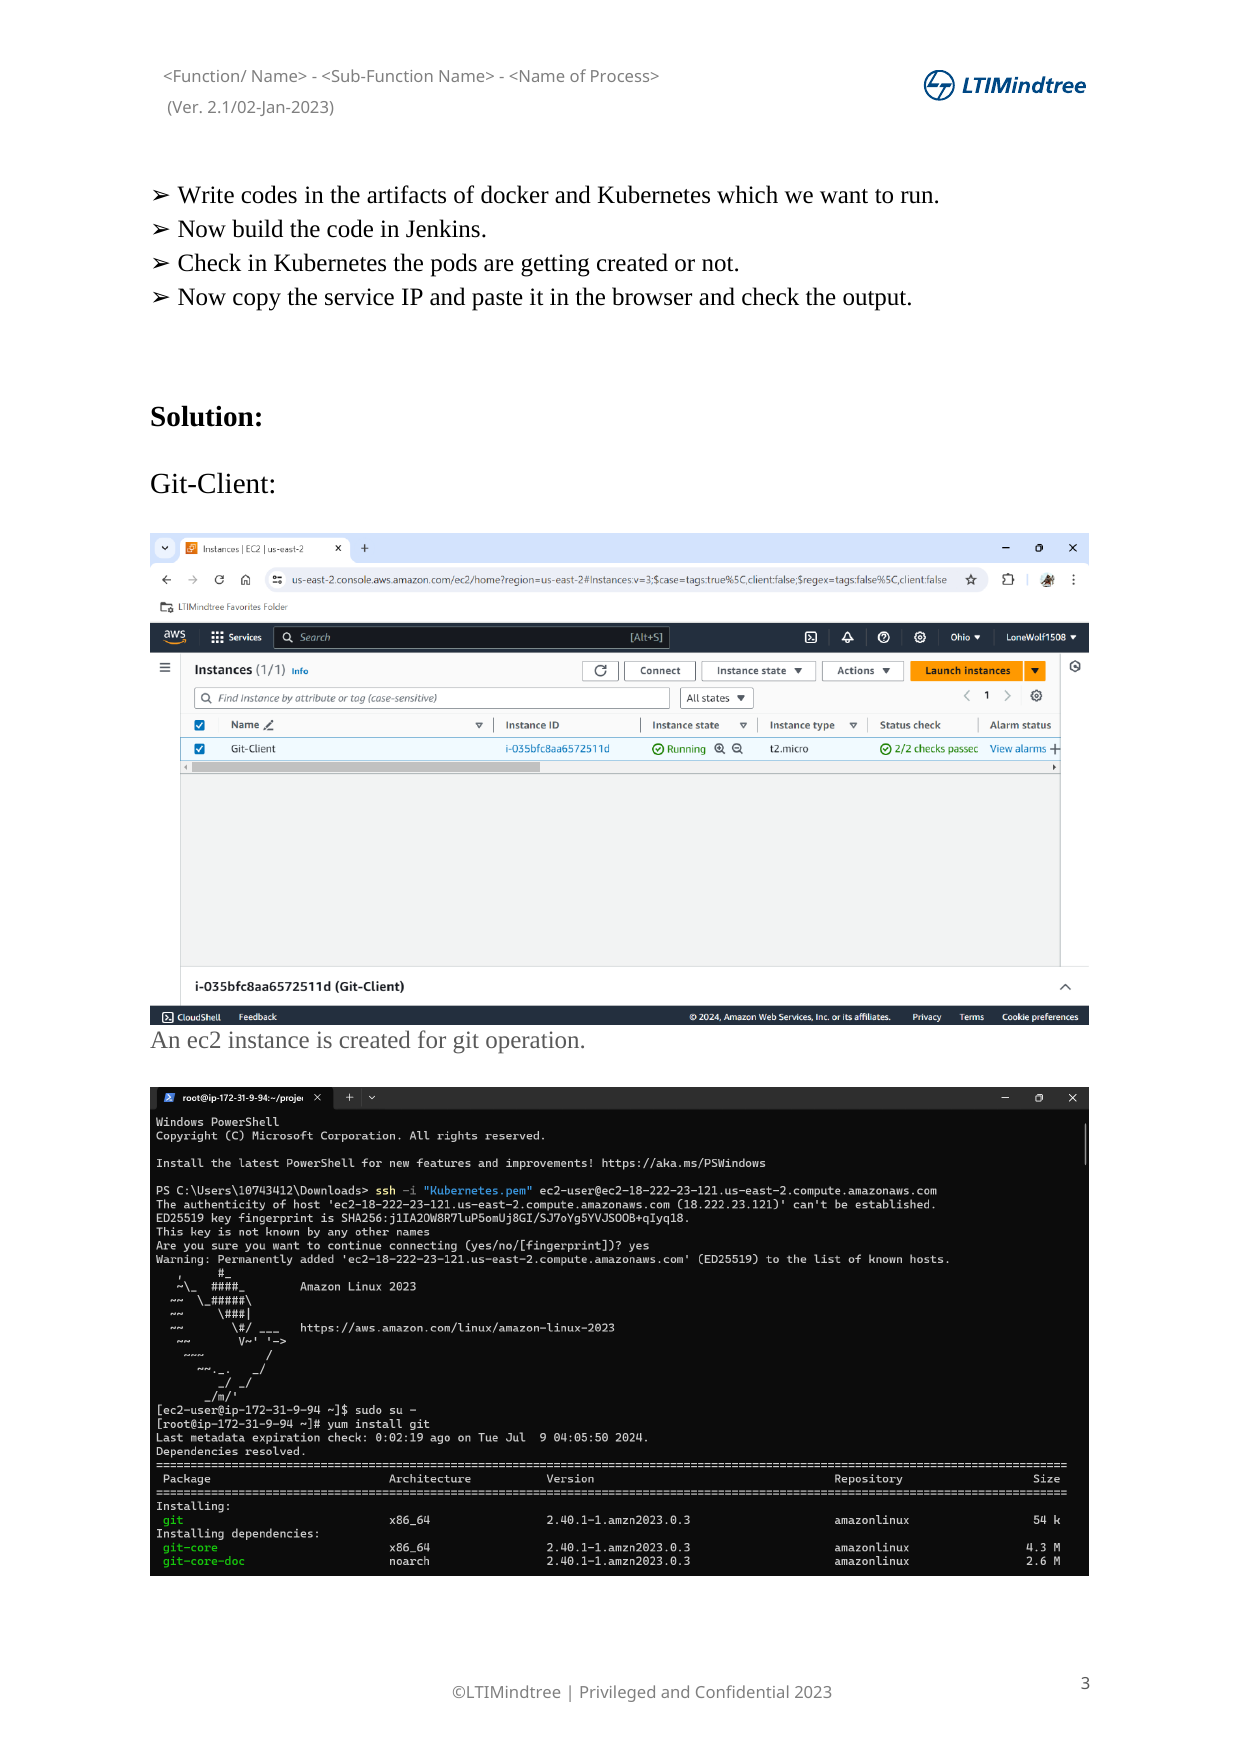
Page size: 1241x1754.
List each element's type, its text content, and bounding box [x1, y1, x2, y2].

text ➢ Check in Kubernetes the pods are getting created or not. [150, 245, 1090, 279]
picture [150, 1087, 1089, 1576]
text ➢ Now copy the service IP and paste it in the browser and check the output. [150, 279, 1090, 313]
text Solution: [150, 399, 1090, 433]
text An ec2 instance is created for git operation. [150, 1025, 1090, 1053]
text ➢ Now build the code in Jenkins. [150, 211, 1090, 245]
text ➢ Write codes in the artifacts of docker and Kubernetes which we want to run. [150, 177, 1090, 211]
text Git-Client: [150, 466, 1090, 500]
picture [150, 533, 1089, 1025]
